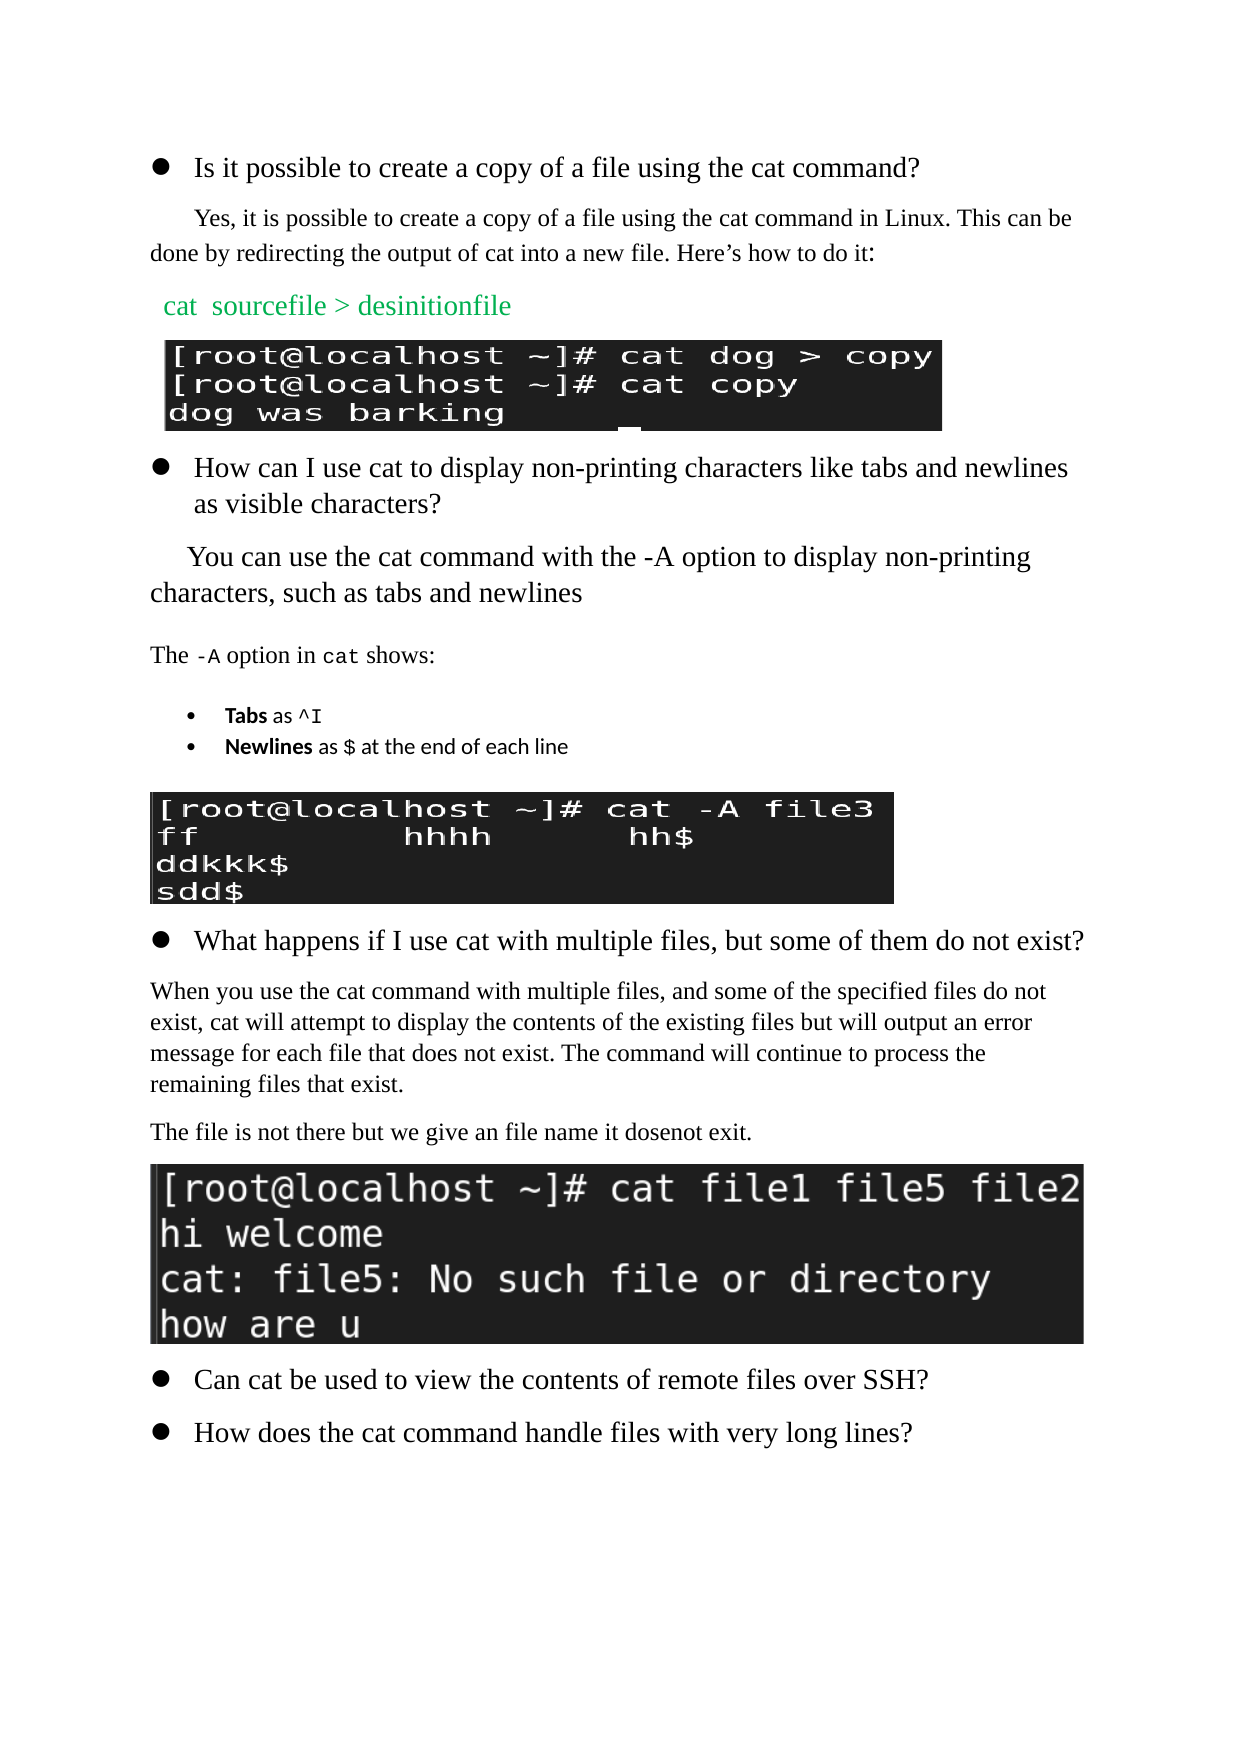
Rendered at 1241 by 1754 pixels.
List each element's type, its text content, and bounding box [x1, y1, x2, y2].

list How can I use cat to display non-printing characters like tabs and newlines as visible characters? [150, 450, 1090, 520]
list When you use the cat command with multiple files, and some of the specified files do not exist, cat will attempt to display the contents of the existing files but will output an error message for each file that does not exist. The command will continue to process the remaining files that exist. [150, 976, 1090, 1098]
picture [164, 340, 943, 431]
picture [150, 1164, 1084, 1344]
list Is it possible to create a copy of a file using the cat command? [150, 150, 1090, 184]
list Newlines as $ at the end of each line [187, 732, 1090, 761]
text The -A option in cat shows: [150, 640, 1090, 670]
list cat sourcefile > desinitionfile [150, 288, 1090, 321]
list The file is not there but we give an file name it dosenot exit. [150, 1117, 1090, 1145]
list You can use the cat command with the -A option to display non-printing characters, such as tabs and newlines [150, 539, 1090, 609]
list Yes, it is possible to create a copy of a file using the cat command in Linux. This can be done by redirecting the output of cat into a new file. Here’s how to do it: [150, 203, 1090, 268]
list Tabs as ^I [187, 701, 1090, 730]
picture [150, 792, 894, 904]
list Can cat be used to view the contents of remote files over SSH? [150, 1362, 1090, 1396]
list How does the cat command handle files with very long lines? [150, 1415, 1090, 1448]
list What happens if I use cat with multiple files, but some of them do not exist? [150, 923, 1090, 957]
